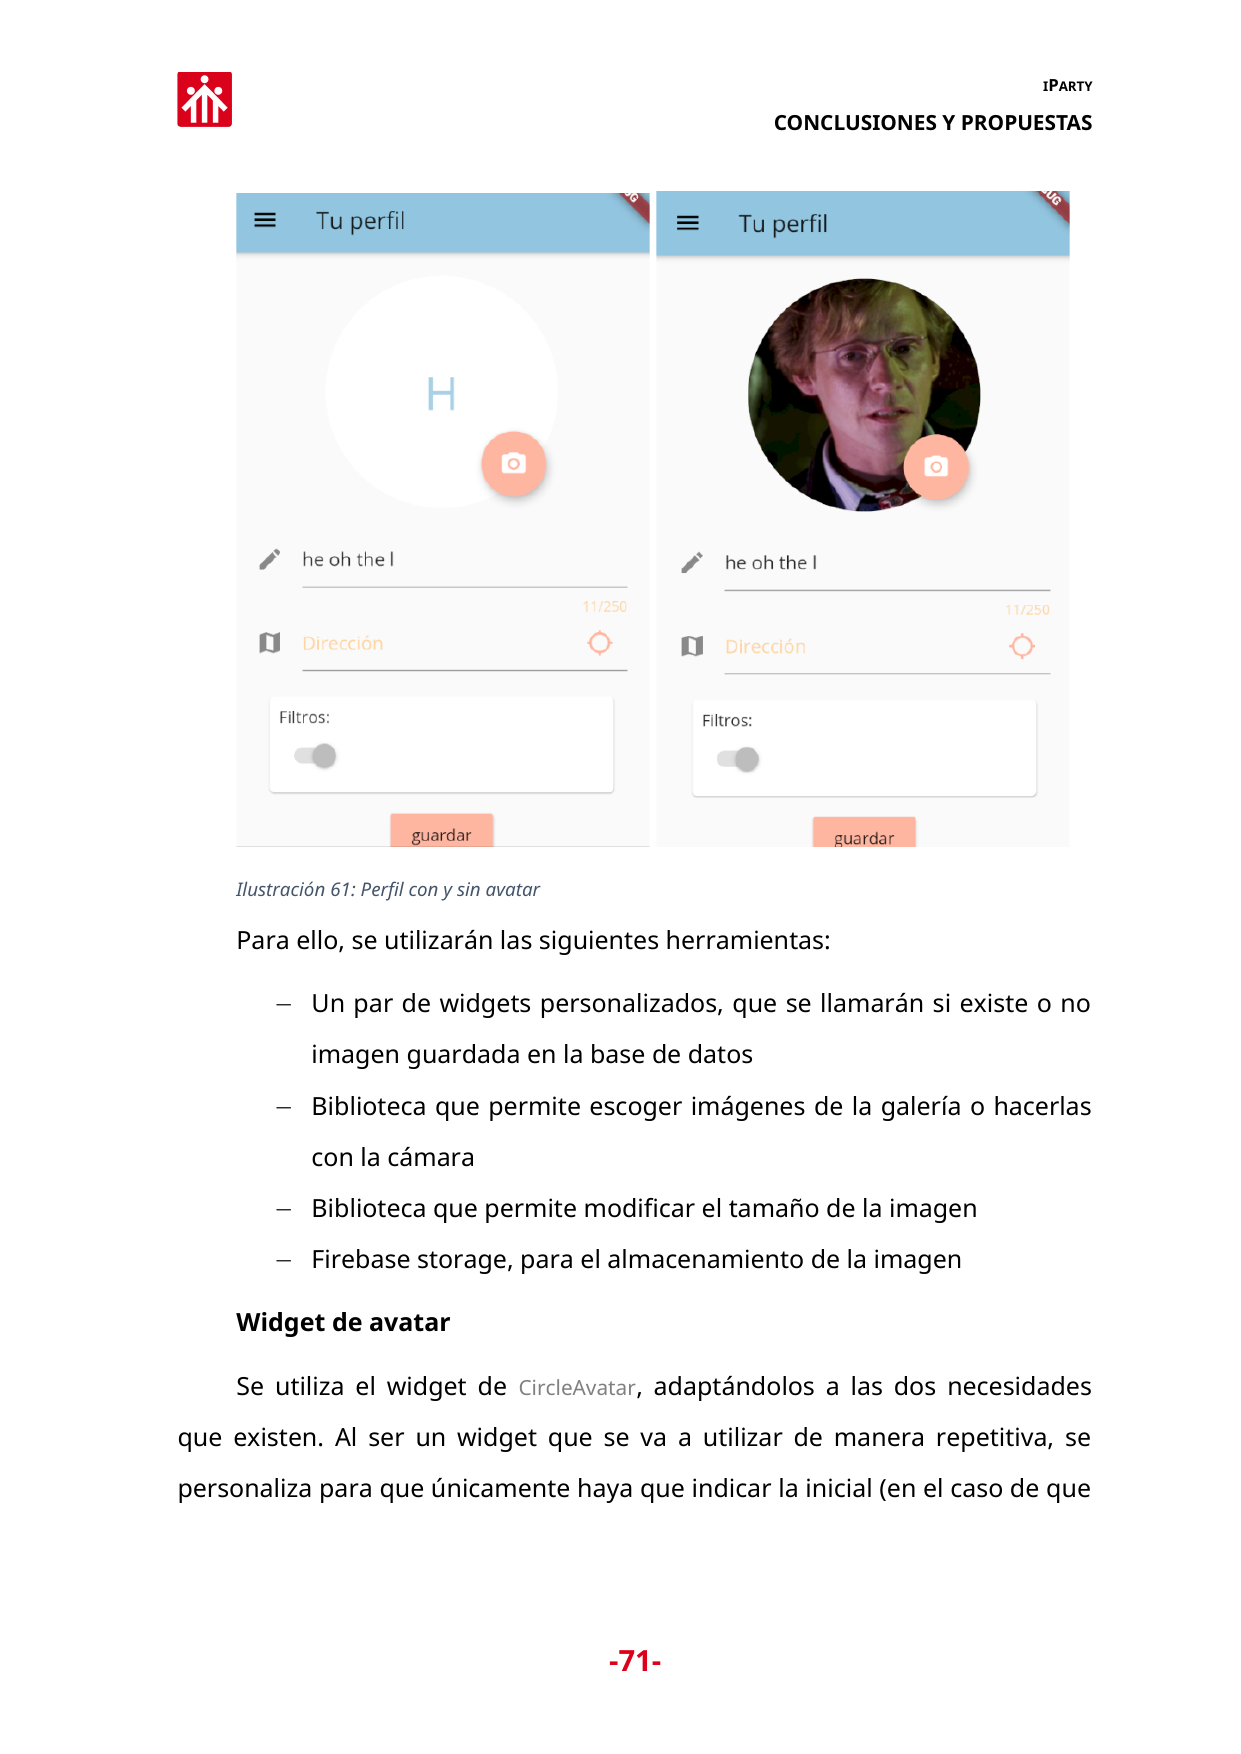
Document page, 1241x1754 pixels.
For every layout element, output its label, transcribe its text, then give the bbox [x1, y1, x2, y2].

picture [177, 72, 232, 127]
picture [656, 191, 1070, 847]
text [177, 1368, 1092, 1504]
list Firebase storage, para el almacenamiento de la imagen [274, 1241, 1092, 1275]
list Un par de widgets personalizados, que se llamarán si existe o no imagen guardada en la base de datos [274, 986, 1092, 1071]
picture [236, 193, 650, 847]
text Para ello, se utilizarán las siguientes herramientas: [177, 922, 1092, 957]
list Biblioteca que permite modificar el tamaño de la imagen [274, 1190, 1092, 1224]
text Ilustración 61: Perfil con y sin avatar [177, 876, 1092, 902]
list Biblioteca que permite escoger imágenes de la galería o hacerlas con la cámara [274, 1088, 1092, 1173]
subtitle Widget de avatar [177, 1305, 1092, 1339]
